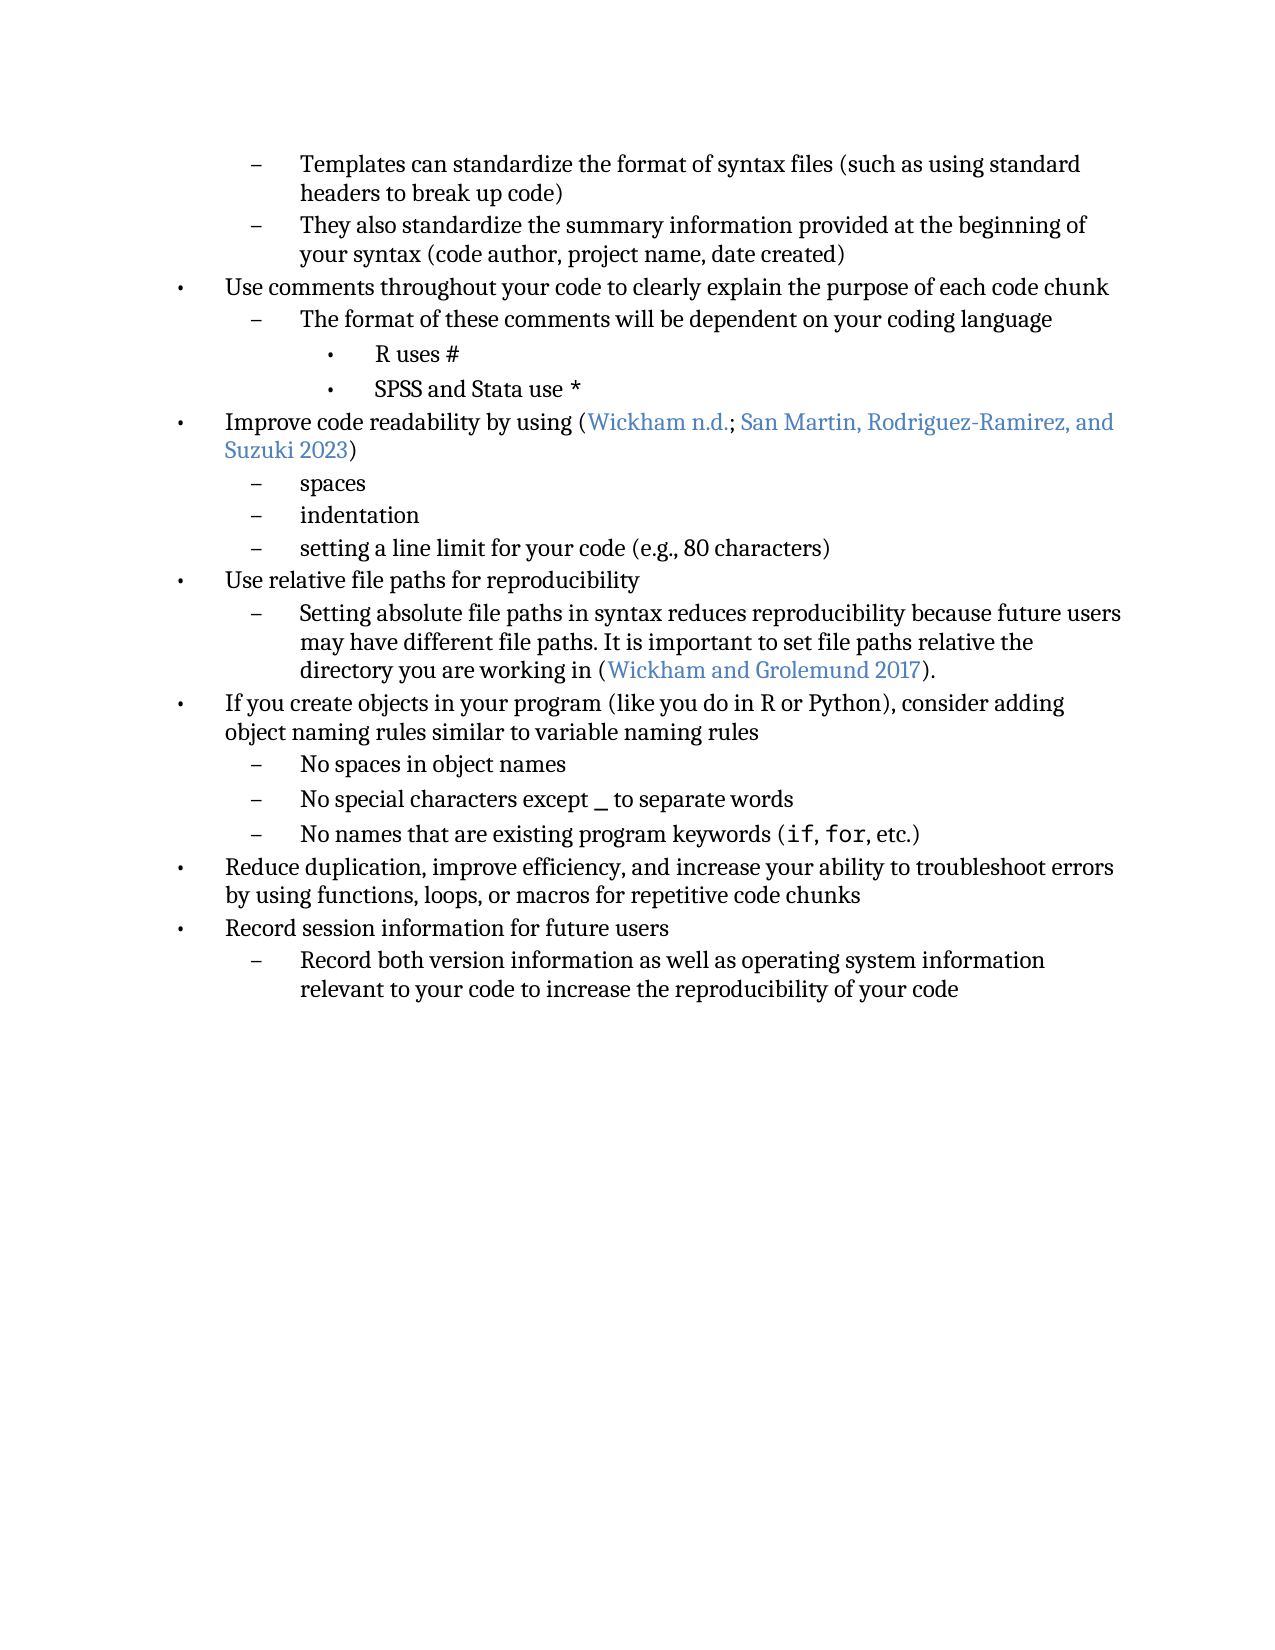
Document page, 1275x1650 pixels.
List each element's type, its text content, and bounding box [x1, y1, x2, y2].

list Record both version information as well as operating system information relevant to your code to increase the reproducibility of your code [250, 946, 1125, 1004]
list Reduce duplication, improve efficiency, and increase your ability to troubleshoot errors by using functions, loops, or macros for repetitive code chunks [175, 852, 1125, 910]
list They also standardize the summary information provided at the beginning of your syntax (code author, project name, date created) [250, 211, 1125, 269]
list No spaces in object names [250, 750, 1125, 779]
list Improve code readability by using (Wickham n.d.; San Martin, Rodriguez-Ramirez, and Suzuki 2023) [175, 407, 1125, 465]
list Use relative file paths for reproducibility [175, 566, 1125, 595]
list Use comments throughout your code to clearly explain the purpose of each code chunk [175, 272, 1125, 301]
list R uses # [325, 337, 1125, 369]
list spaces [250, 469, 1125, 497]
list Setting absolute file paths in syntax reduces reproducibility because future users may have different file paths. It is important to set file paths relative the directory you are working in (Wickham and Grolemund 2017). [250, 599, 1125, 685]
list Record session information for future users [175, 914, 1125, 942]
list The format of these comments will be dependent on your coding language [250, 305, 1125, 334]
list setting a line limit for your code (e.g., 80 characters) [250, 534, 1125, 562]
list No special characters except _ to separate words [250, 782, 1125, 814]
list Templates can standardize the format of syntax files (such as using standard headers to break up code) [250, 150, 1125, 207]
list indentation [250, 501, 1125, 530]
list No names that are existing program keywords (if, for, etc.) [250, 817, 1125, 849]
list SPSS and Stata use * [325, 372, 1125, 404]
list If you create objects in your program (like you do in R or Python), consider adding object naming rules similar to variable naming rules [175, 689, 1125, 746]
